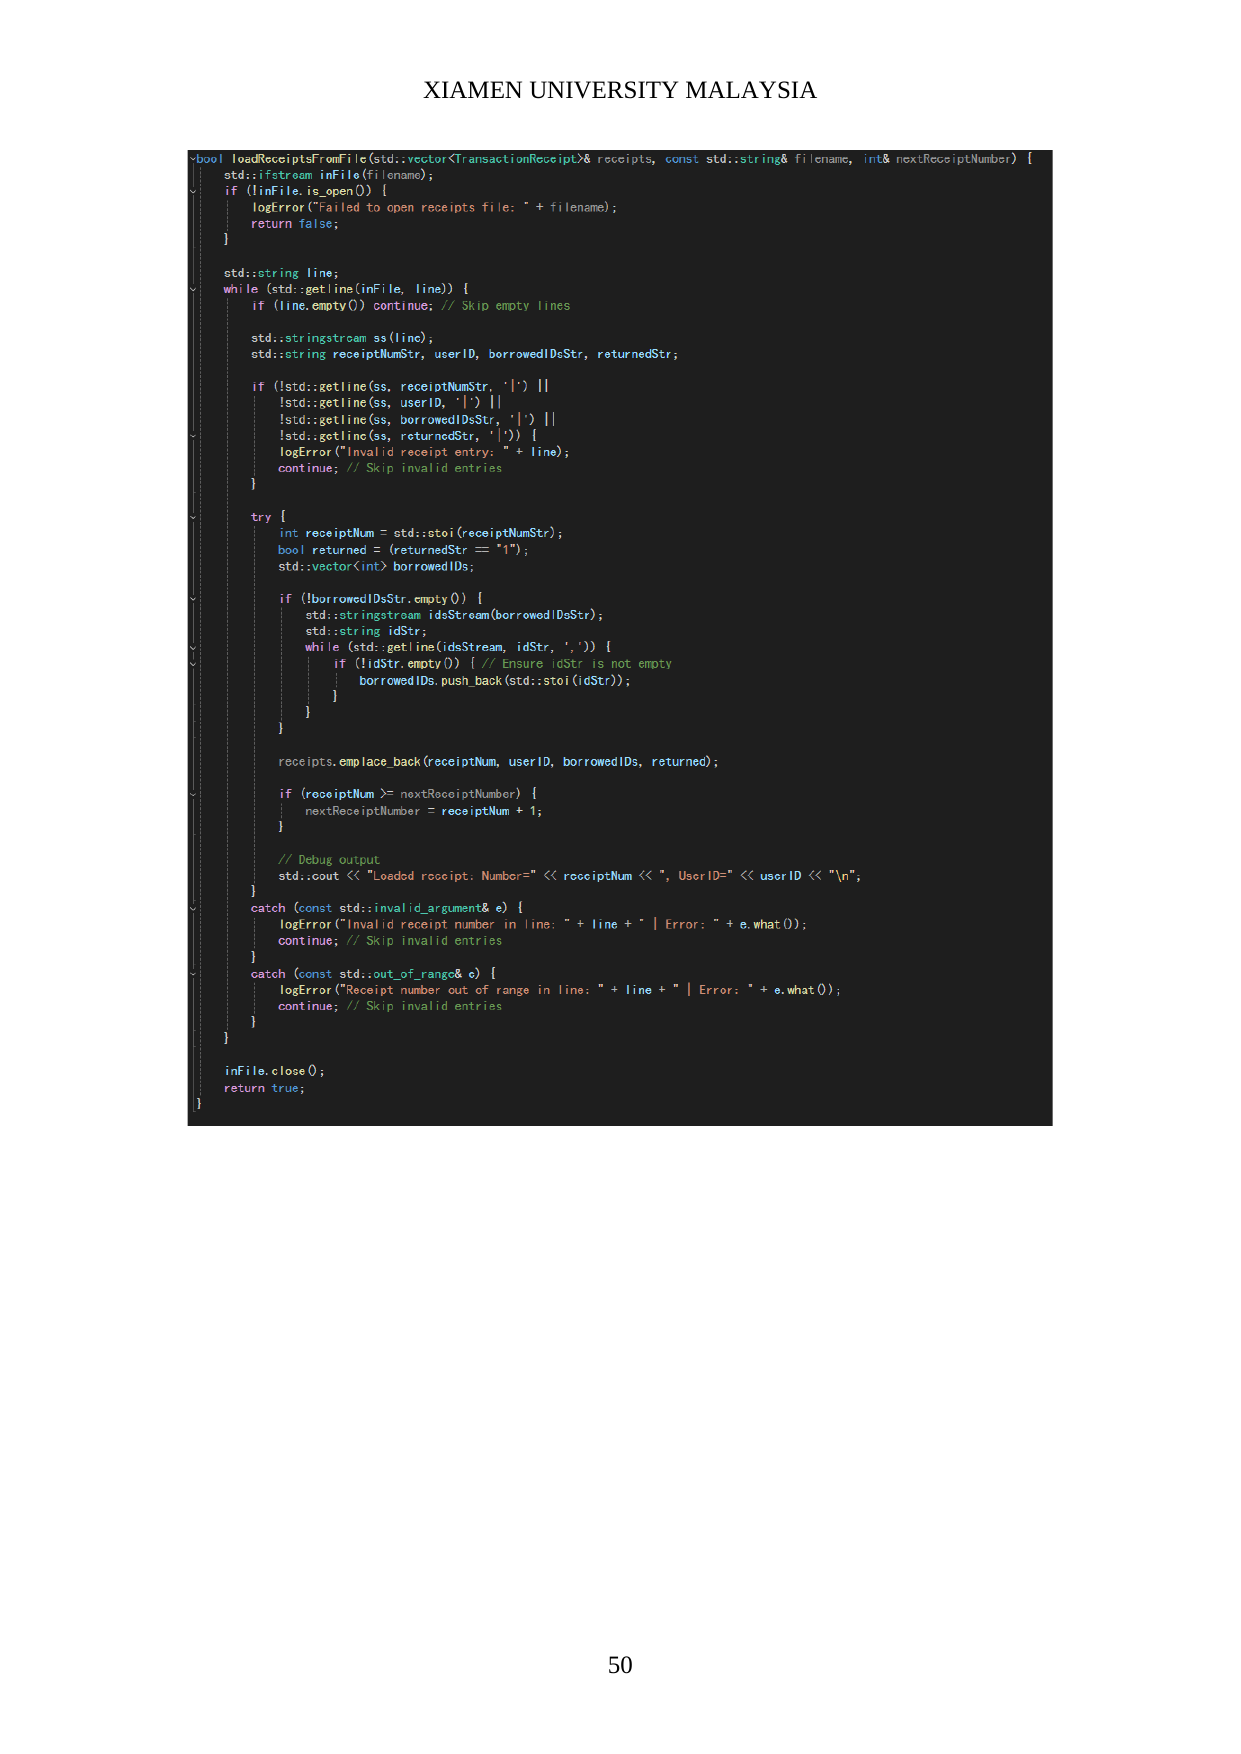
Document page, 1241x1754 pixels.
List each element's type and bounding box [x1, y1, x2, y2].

picture [187, 150, 1053, 1126]
